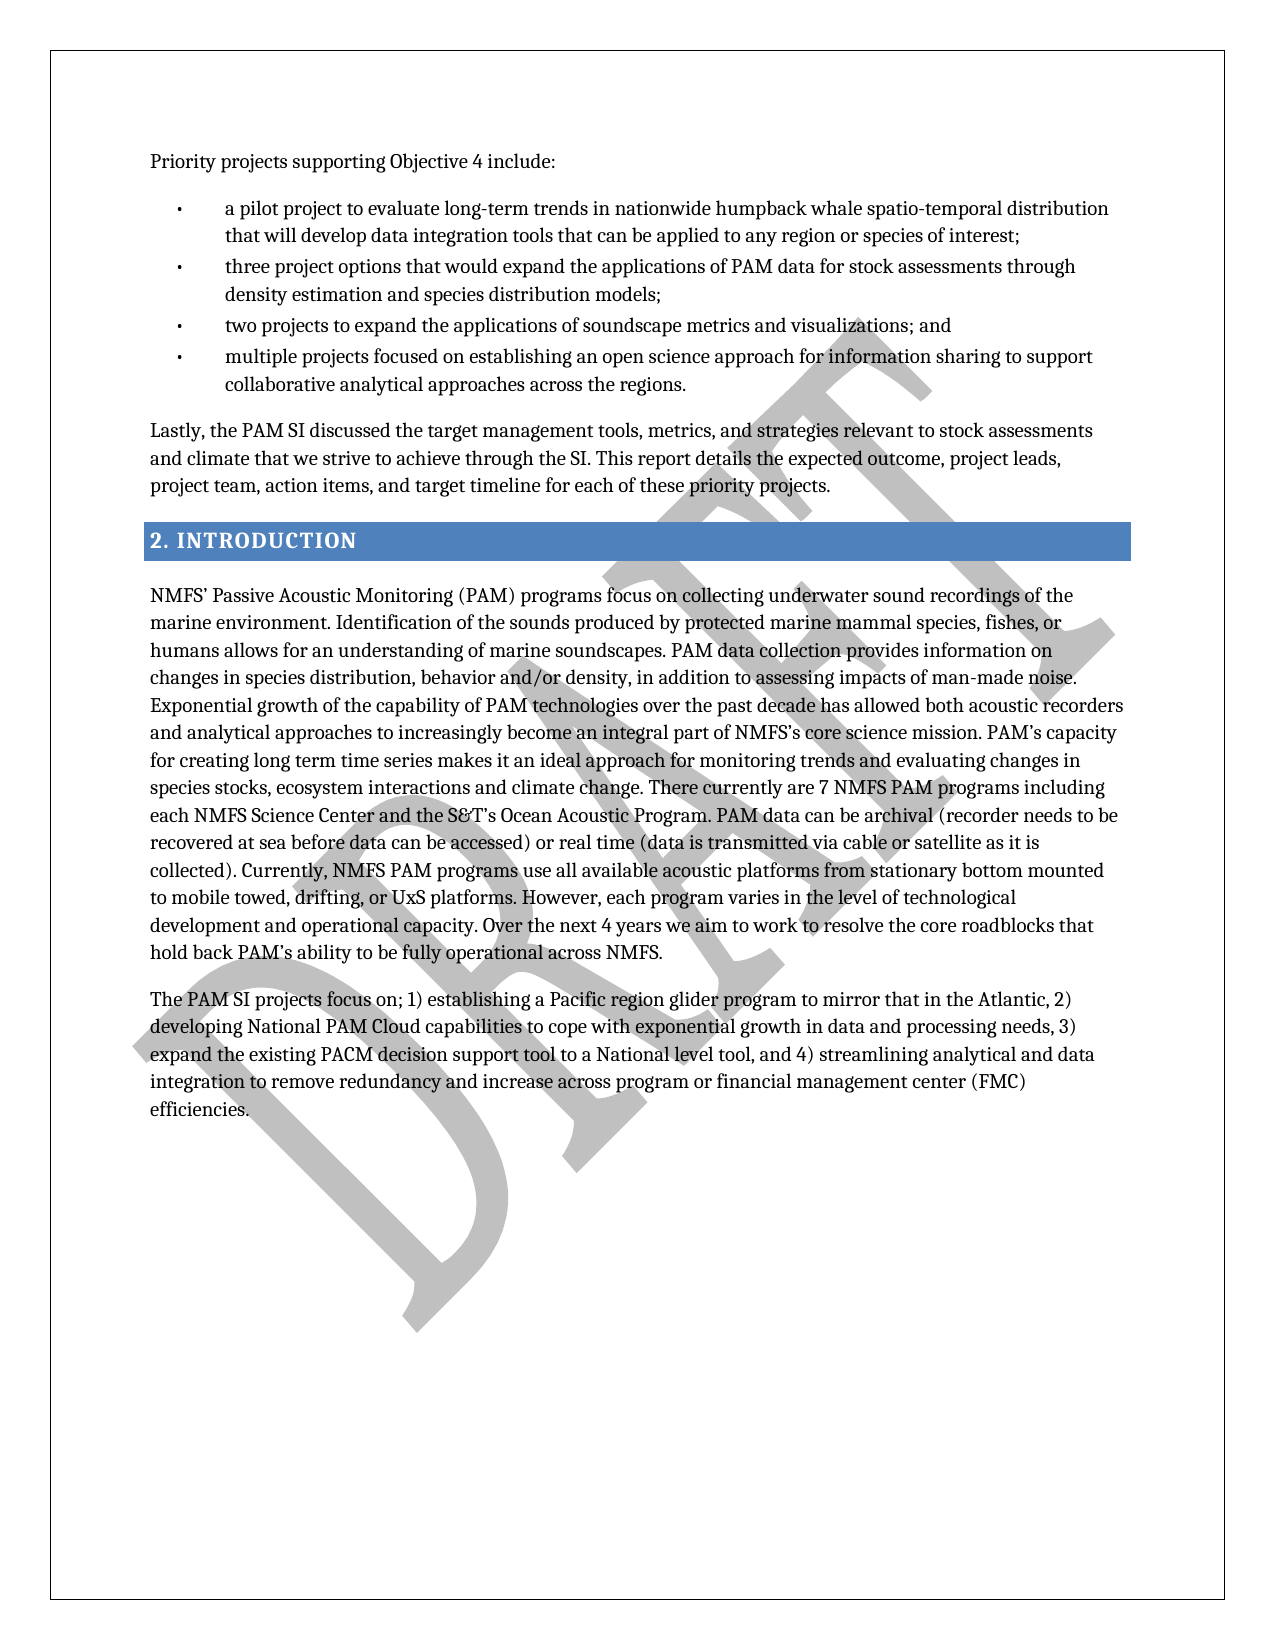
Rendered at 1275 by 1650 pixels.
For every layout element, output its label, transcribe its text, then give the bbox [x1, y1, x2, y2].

subtitle 2. Introduction [150, 528, 1125, 555]
list two projects to expand the applications of soundscape metrics and visualizations; and [175, 314, 1125, 338]
list multiple projects focused on establishing an open science approach for information sharing to support collaborative analytical approaches across the regions. [175, 345, 1125, 396]
text The PAM SI projects focus on; 1) establishing a Pacific region glider program to mirror that in the Atlantic, 2) developing National PAM Cloud capabilities to cope with exponential growth in data and processing needs, 3) expand the existing PACM decision support tool to a National level tool, and 4) streamlining analytical and data integration to remove redundancy and increase across program or financial management center (FMC) efficiencies. [150, 987, 1125, 1121]
text Priority projects supporting Objective 4 include: [150, 150, 1125, 174]
text NMFS’ Passive Acoustic Monitoring (PAM) programs focus on collecting underwater sound recordings of the marine environment. Identification of the sounds produced by protected marine mammal species, fishes, or humans allows for an understanding of marine soundscapes. PAM data collection provides information on changes in species distribution, behavior and/or density, in addition to assessing impacts of man-made noise. Exponential growth of the capability of PAM technologies over the past decade has allowed both acoustic recorders and analytical approaches to increasingly become an integral part of NMFS’s core science mission. PAM’s capacity for creating long term time series makes it an ideal approach for monitoring trends and evaluating changes in species stocks, ecosystem interactions and climate change. There currently are 7 NMFS PAM programs including each NMFS Science Center and the S&T’s Ocean Acoustic Program. PAM data can be archival (recorder needs to be recovered at sea before data can be accessed) or real time (data is transmitted via cable or satellite as it is collected). Currently, NMFS PAM programs use all available acoustic platforms from stationary bottom mounted to mobile towed, drifting, or UxS platforms. However, each program varies in the level of technological development and operational capacity. Over the next 4 years we aim to work to resolve the core roadblocks that hold back PAM’s ability to be fully operational across NMFS. [150, 583, 1125, 965]
list three project options that would expand the applications of PAM data for stock assessments through density estimation and species distribution models; [175, 255, 1125, 306]
list a pilot project to evaluate long-term trends in nationwide humpback whale spatio-temporal distribution that will develop data integration tools that can be applied to any region or species of interest; [175, 196, 1125, 248]
text Lastly, the PAM SI discussed the target management tools, metrics, and strategies relevant to stock assessments and climate that we strive to achieve through the SI. This report details the expected outcome, project leads, project team, action items, and target timeline for each of these priority projects. [150, 419, 1125, 498]
